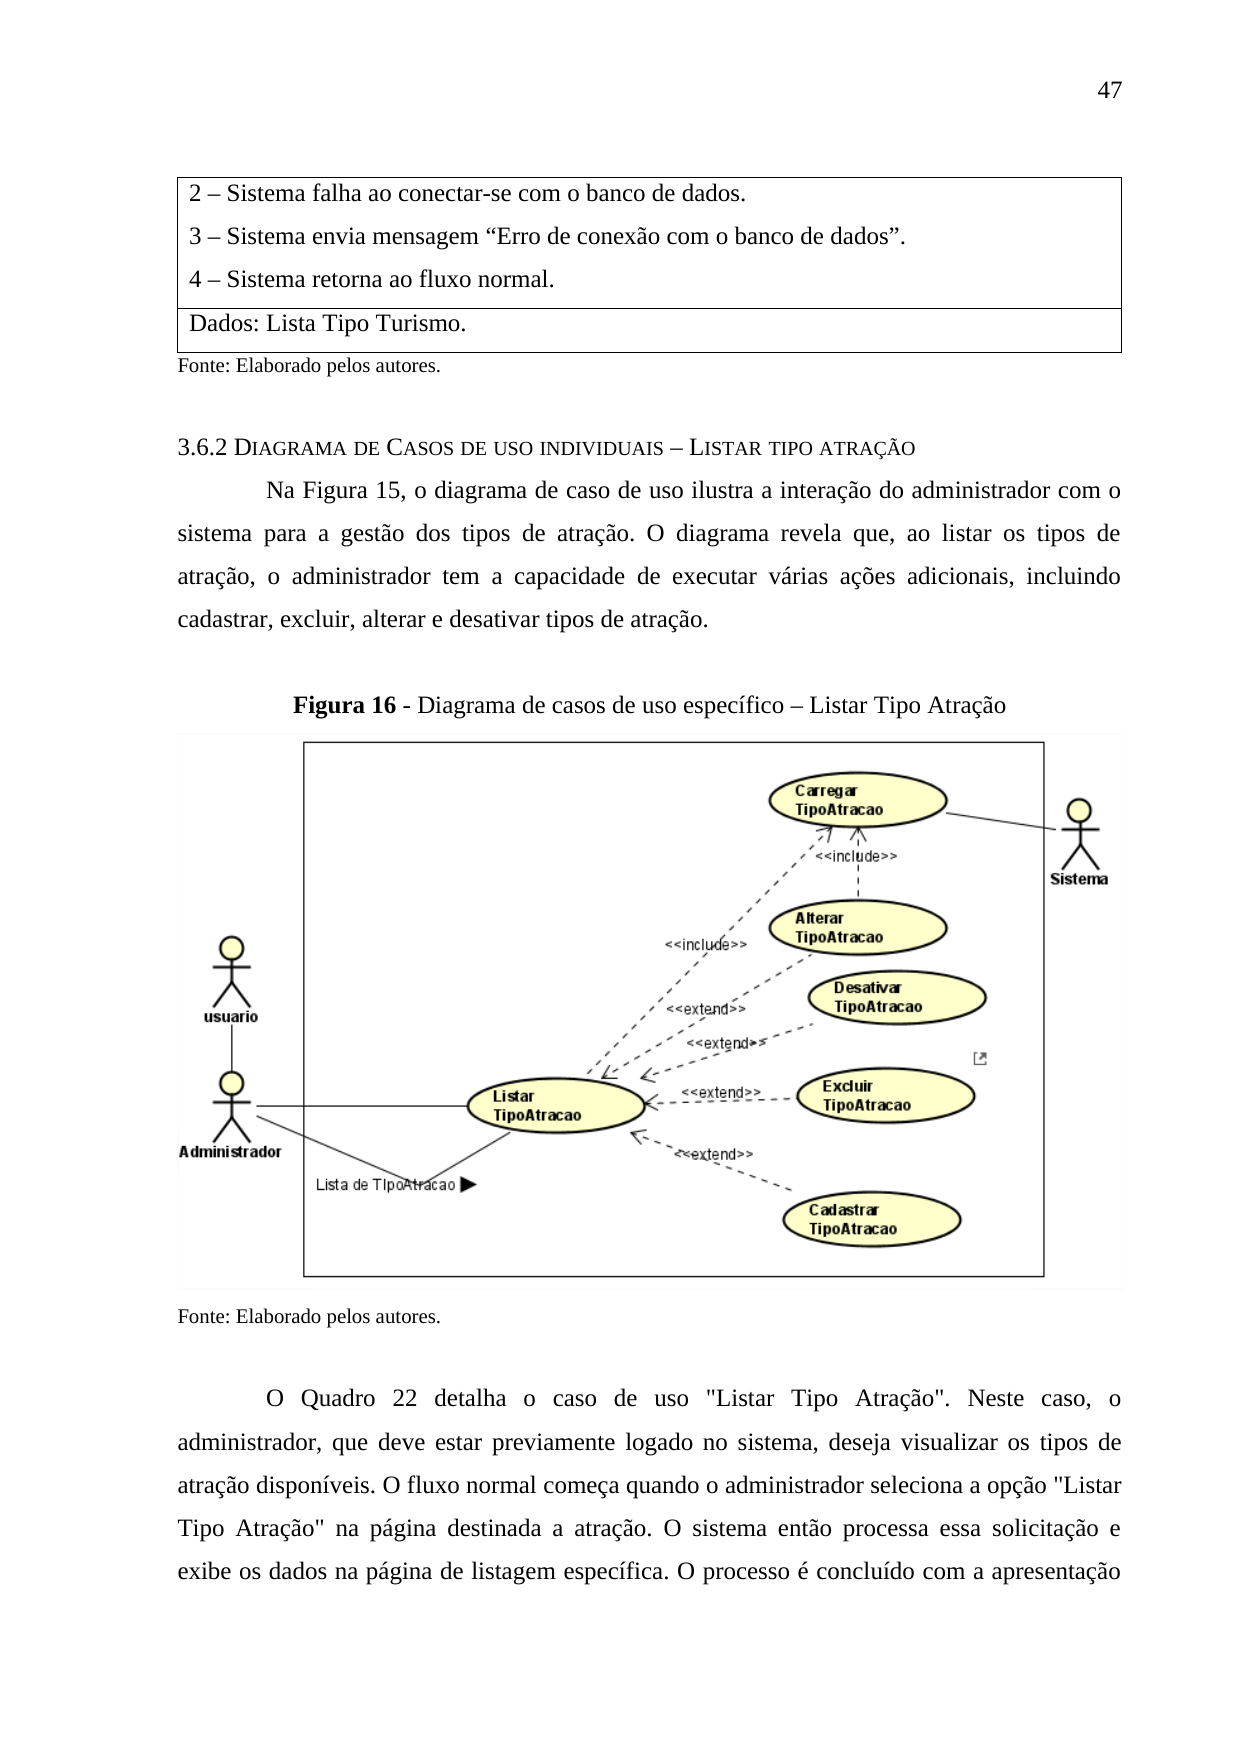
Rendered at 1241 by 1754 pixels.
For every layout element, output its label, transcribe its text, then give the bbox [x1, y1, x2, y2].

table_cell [178, 178, 1121, 307]
text Fonte: Elaborado pelos autores. [177, 1304, 1122, 1328]
picture [177, 733, 1123, 1290]
subtitle 3.6.2 Diagrama de Casos de uso individuais – Listar tipo atração [177, 432, 1122, 461]
text Figura 16 - Diagrama de casos de uso específico – Listar Tipo Atração [177, 691, 1122, 719]
text Fonte: Elaborado pelos autores. [177, 353, 1122, 377]
text Na Figura 15, o diagrama de caso de uso ilustra a interação do administrador com o sistema para a gestão dos tipos de atração. O diagrama revela que, ao listar os tipos de atração, o administrador tem a capacidade de executar várias ações adicionais, incluindo cadastrar, excluir, alterar e desativar tipos de atração. [177, 475, 1122, 633]
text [177, 1383, 1122, 1585]
table_cell Dados: Lista Tipo Turismo. [178, 309, 1121, 352]
